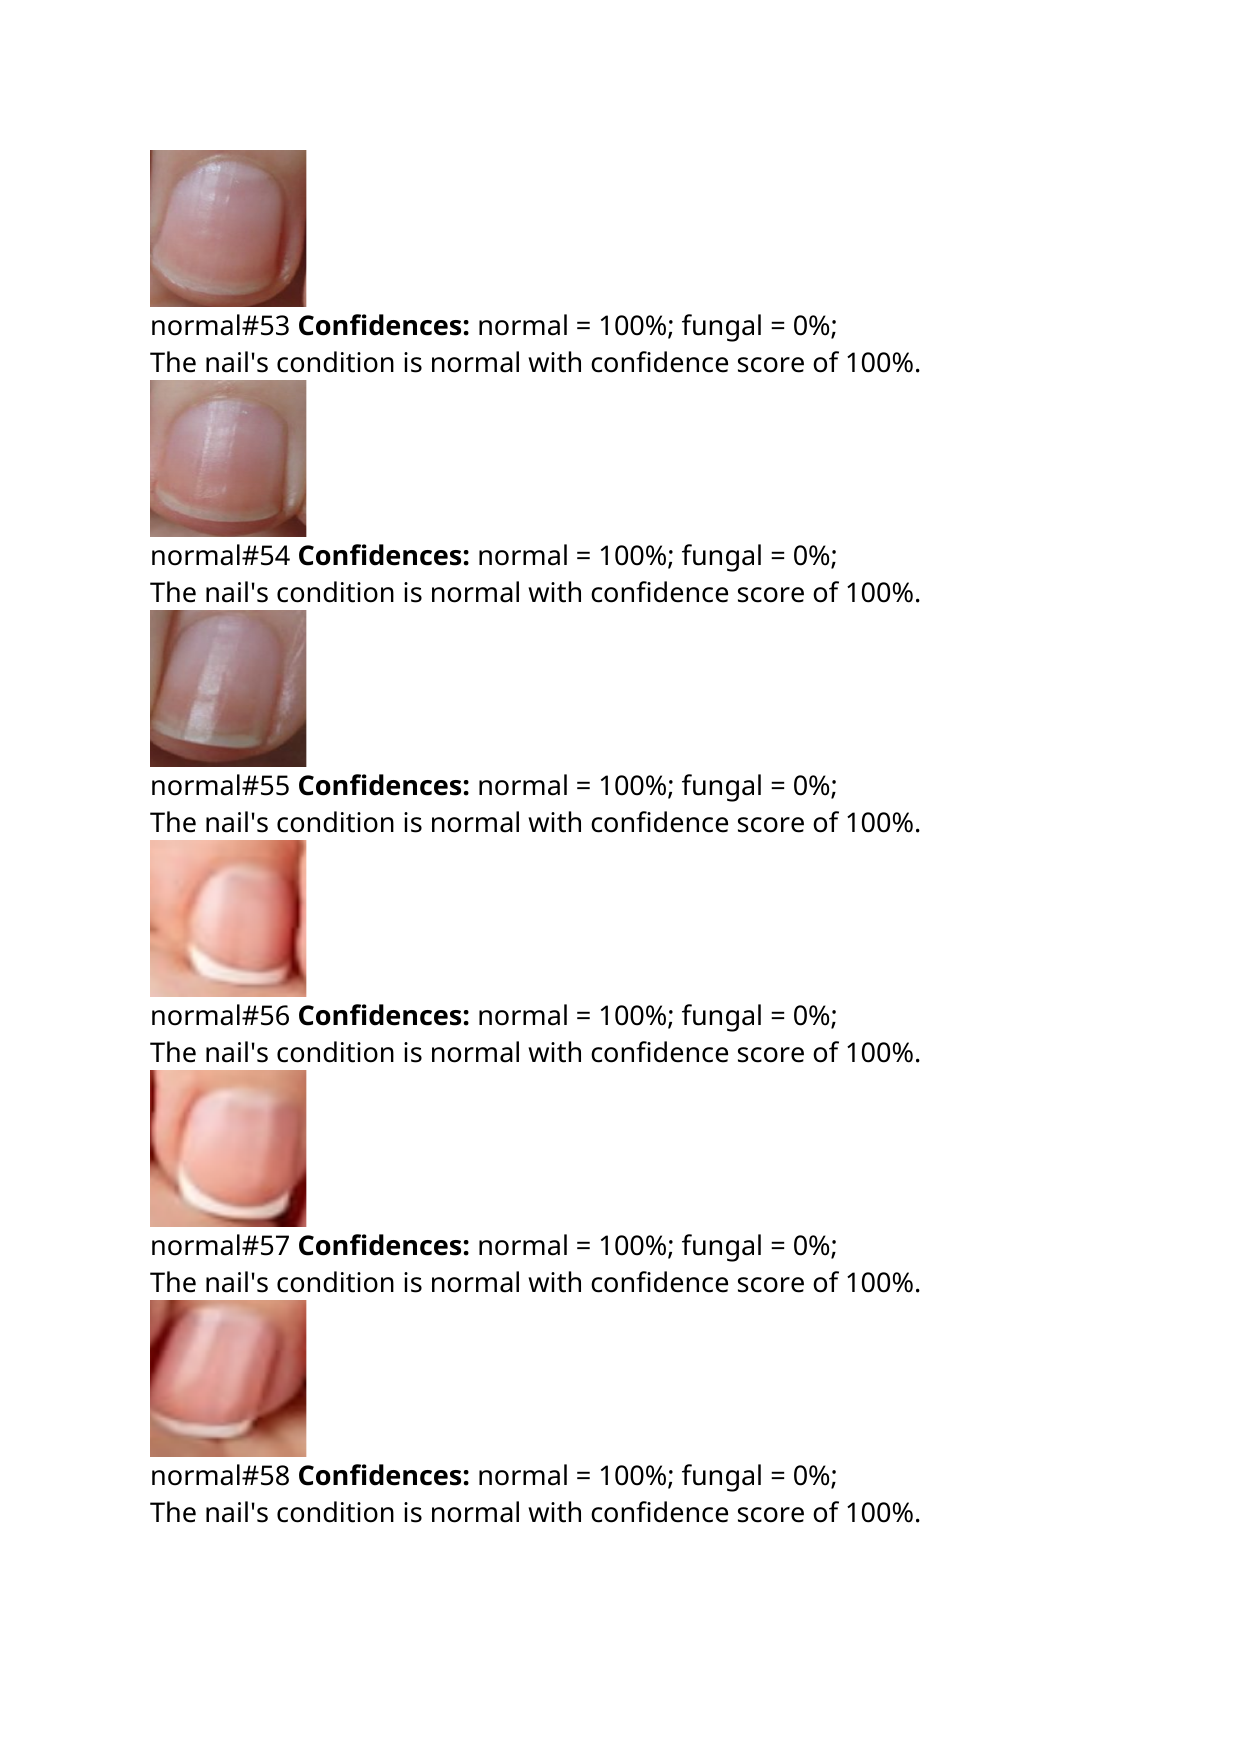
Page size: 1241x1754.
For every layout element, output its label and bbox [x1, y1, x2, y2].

text [150, 150, 1090, 1530]
picture [150, 380, 307, 537]
picture [150, 840, 307, 997]
picture [150, 150, 307, 307]
picture [150, 610, 307, 767]
picture [150, 1070, 307, 1227]
picture [150, 1300, 307, 1457]
